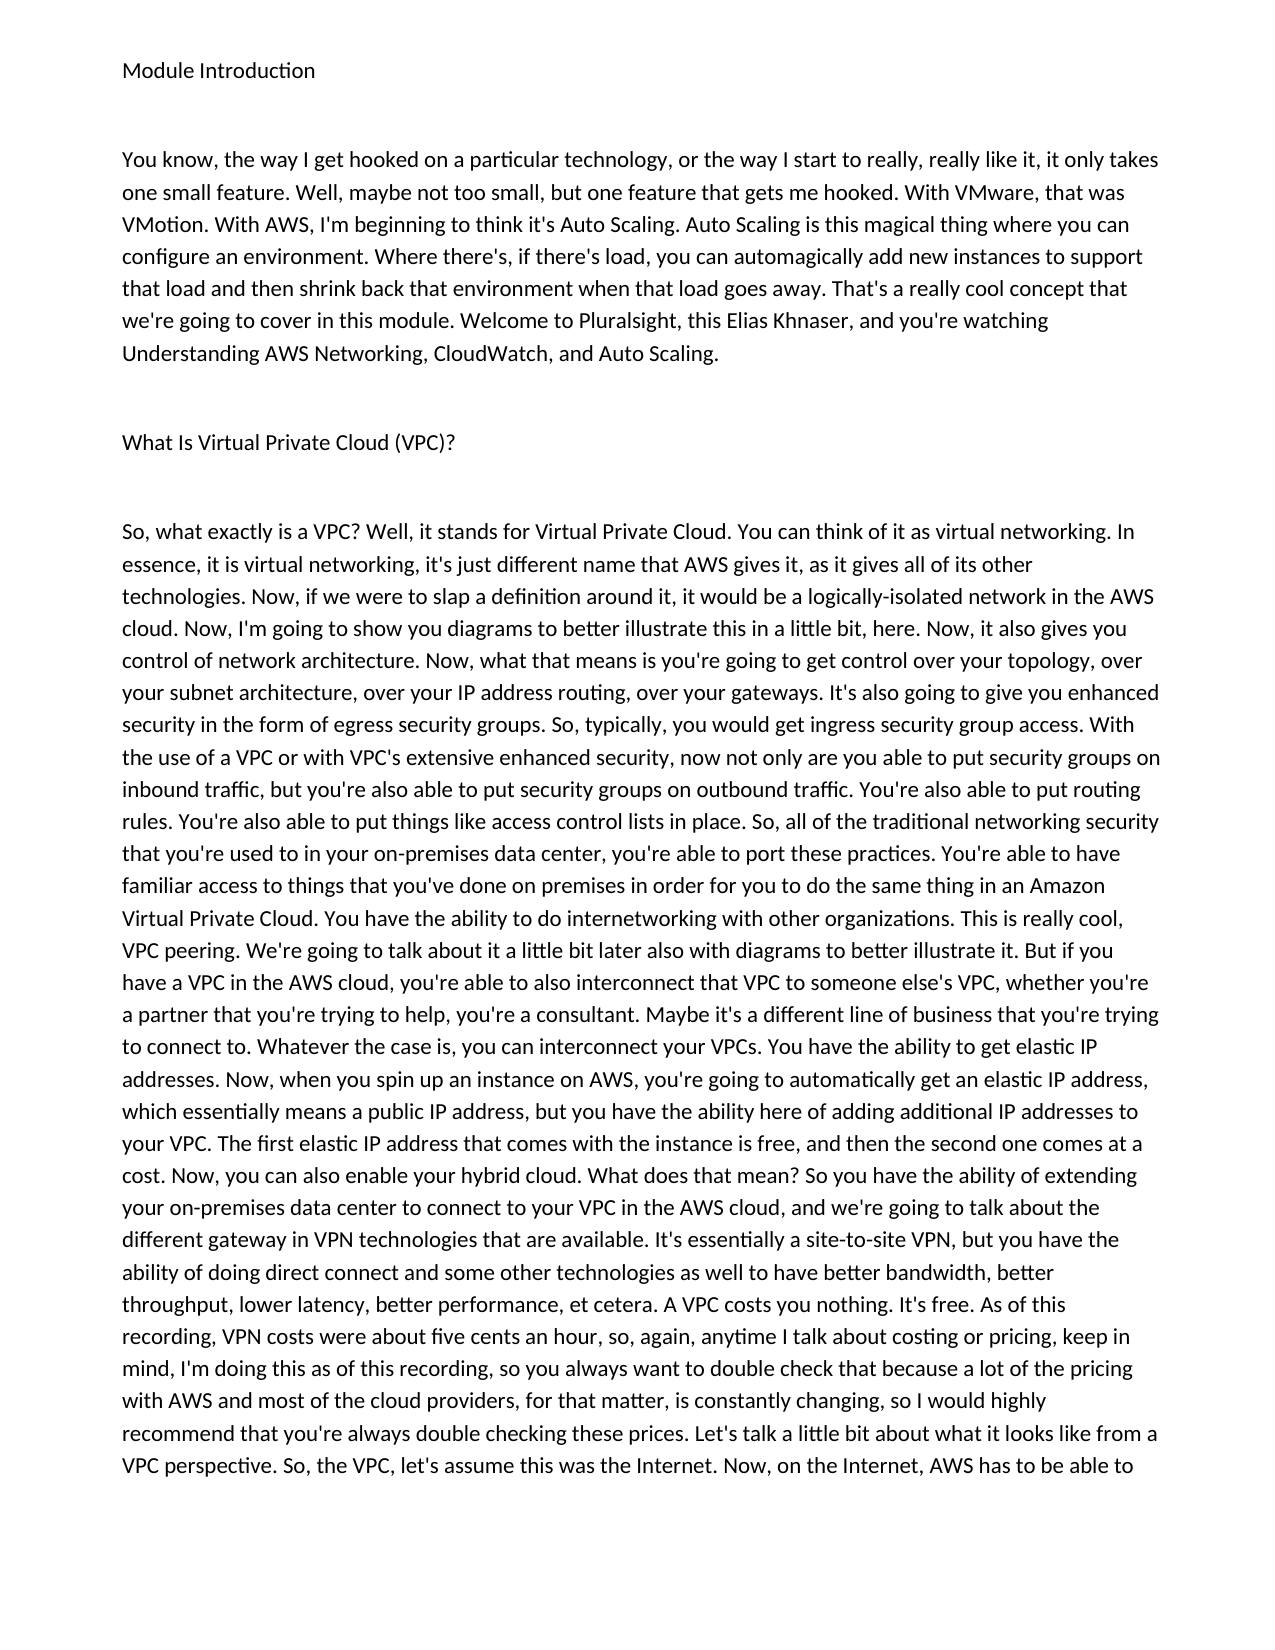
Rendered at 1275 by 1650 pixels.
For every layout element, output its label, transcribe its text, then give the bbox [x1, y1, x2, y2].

text You know, the way I get hooked on a particular technology, or the way I start to really, really like it, it only takes one small feature. Well, maybe not too small, but one feature that gets me hooked. With VMware, that was VMotion. With AWS, I'm beginning to think it's Auto Scaling. Auto Scaling is this magical thing where you can configure an environment. Where there's, if there's load, you can automagically add new instances to support that load and then shrink back that environment when that load goes away. That's a really cool concept that we're going to cover in this module. Welcome to Pluralsight, this Elias Khnaser, and you're watching Understanding AWS Networking, CloudWatch, and Auto Scaling. [122, 146, 1162, 367]
text Module Introduction [122, 56, 1162, 84]
text What Is Virtual Private Cloud (VPC)? [122, 428, 1162, 456]
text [122, 517, 1162, 1479]
